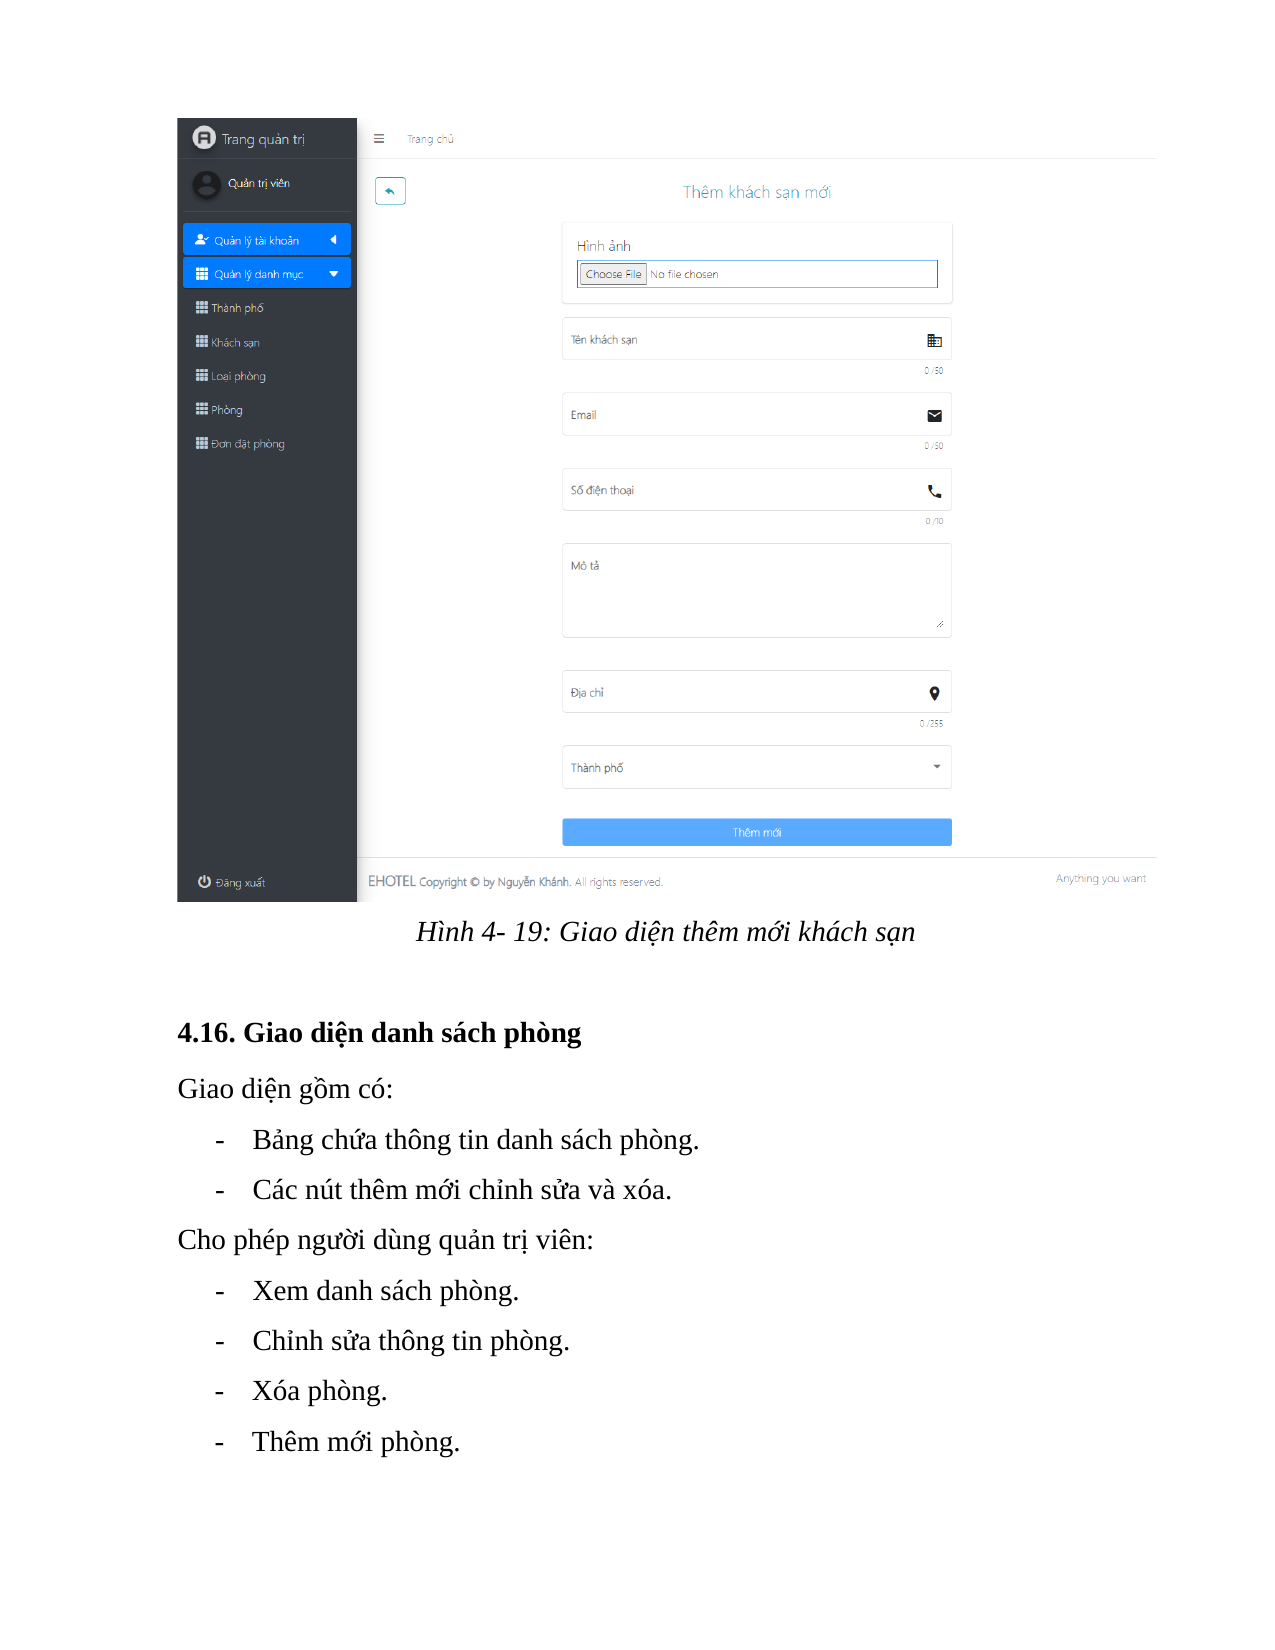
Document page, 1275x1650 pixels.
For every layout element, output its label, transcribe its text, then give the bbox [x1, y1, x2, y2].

list Xóa phòng. [214, 1373, 1157, 1407]
text Cho phép người dùng quản trị viên: [177, 1222, 1157, 1256]
text Giao diện danh sách phòng [177, 1015, 1157, 1049]
text Giao diện gồm có: [177, 1071, 1157, 1105]
picture [177, 118, 1157, 902]
list Thêm mới phòng. [214, 1424, 1157, 1457]
list Chỉnh sửa thông tin phòng. [215, 1323, 1157, 1357]
list Các nút thêm mới chỉnh sửa và xóa. [215, 1172, 1157, 1206]
list Xem danh sách phòng. [215, 1273, 1157, 1306]
list Bảng chứa thông tin danh sách phòng. [215, 1122, 1157, 1155]
